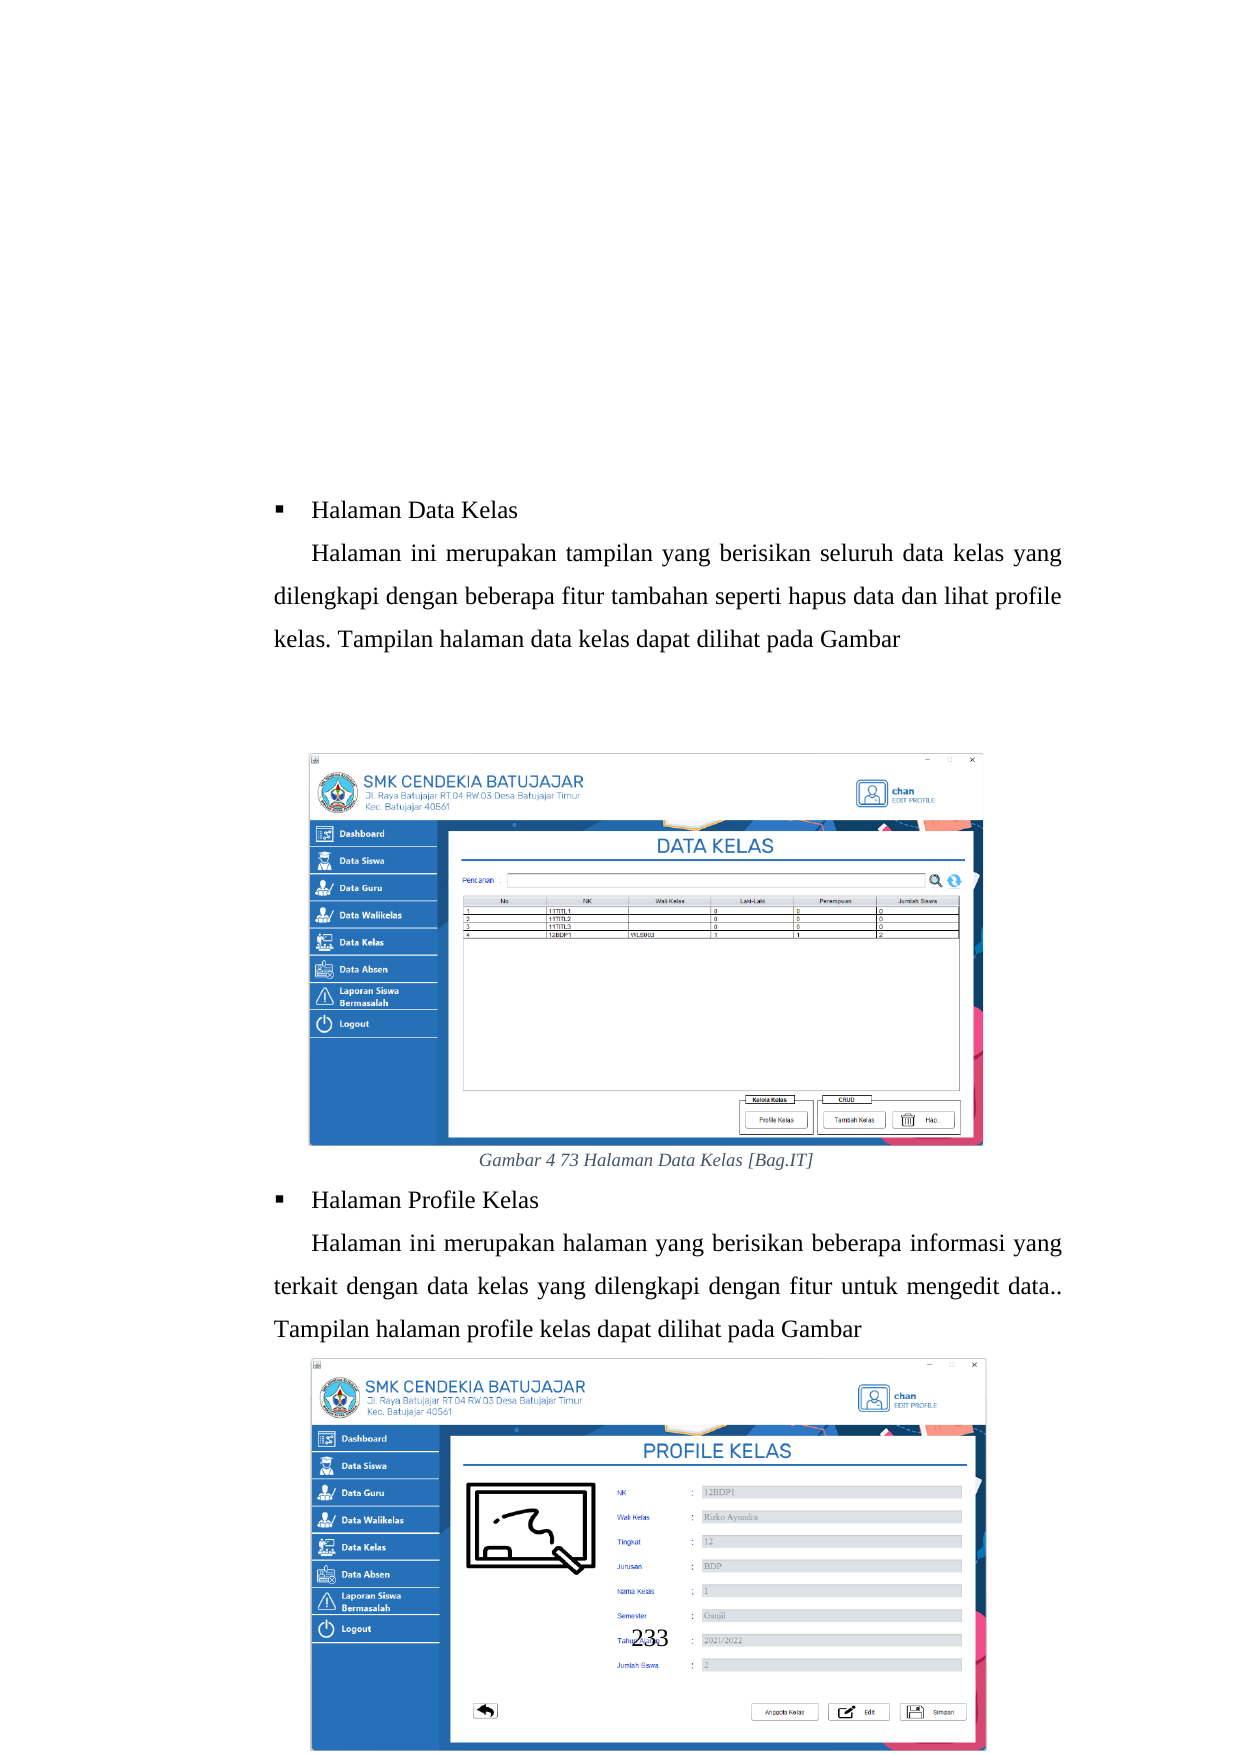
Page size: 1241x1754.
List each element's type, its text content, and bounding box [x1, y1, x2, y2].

list Halaman Profile Kelas [274, 1185, 1063, 1214]
list Halaman Data Kelas [274, 495, 1063, 524]
picture [308, 753, 984, 1146]
text Halaman ini merupakan tampilan yang berisikan seluruh data kelas yang dilengkapi dengan beberapa fitur tambahan seperti hapus data dan lihat profile kelas. Tampilan halaman data kelas dapat dilihat pada Gambar [274, 538, 1063, 653]
text Halaman ini merupakan halaman yang berisikan beberapa informasi yang terkait dengan data kelas yang dilengkapi dengan fitur untuk mengedit data.. Tampilan halaman profile kelas dapat dilihat pada Gambar [274, 1228, 1063, 1343]
picture [310, 1358, 988, 1751]
